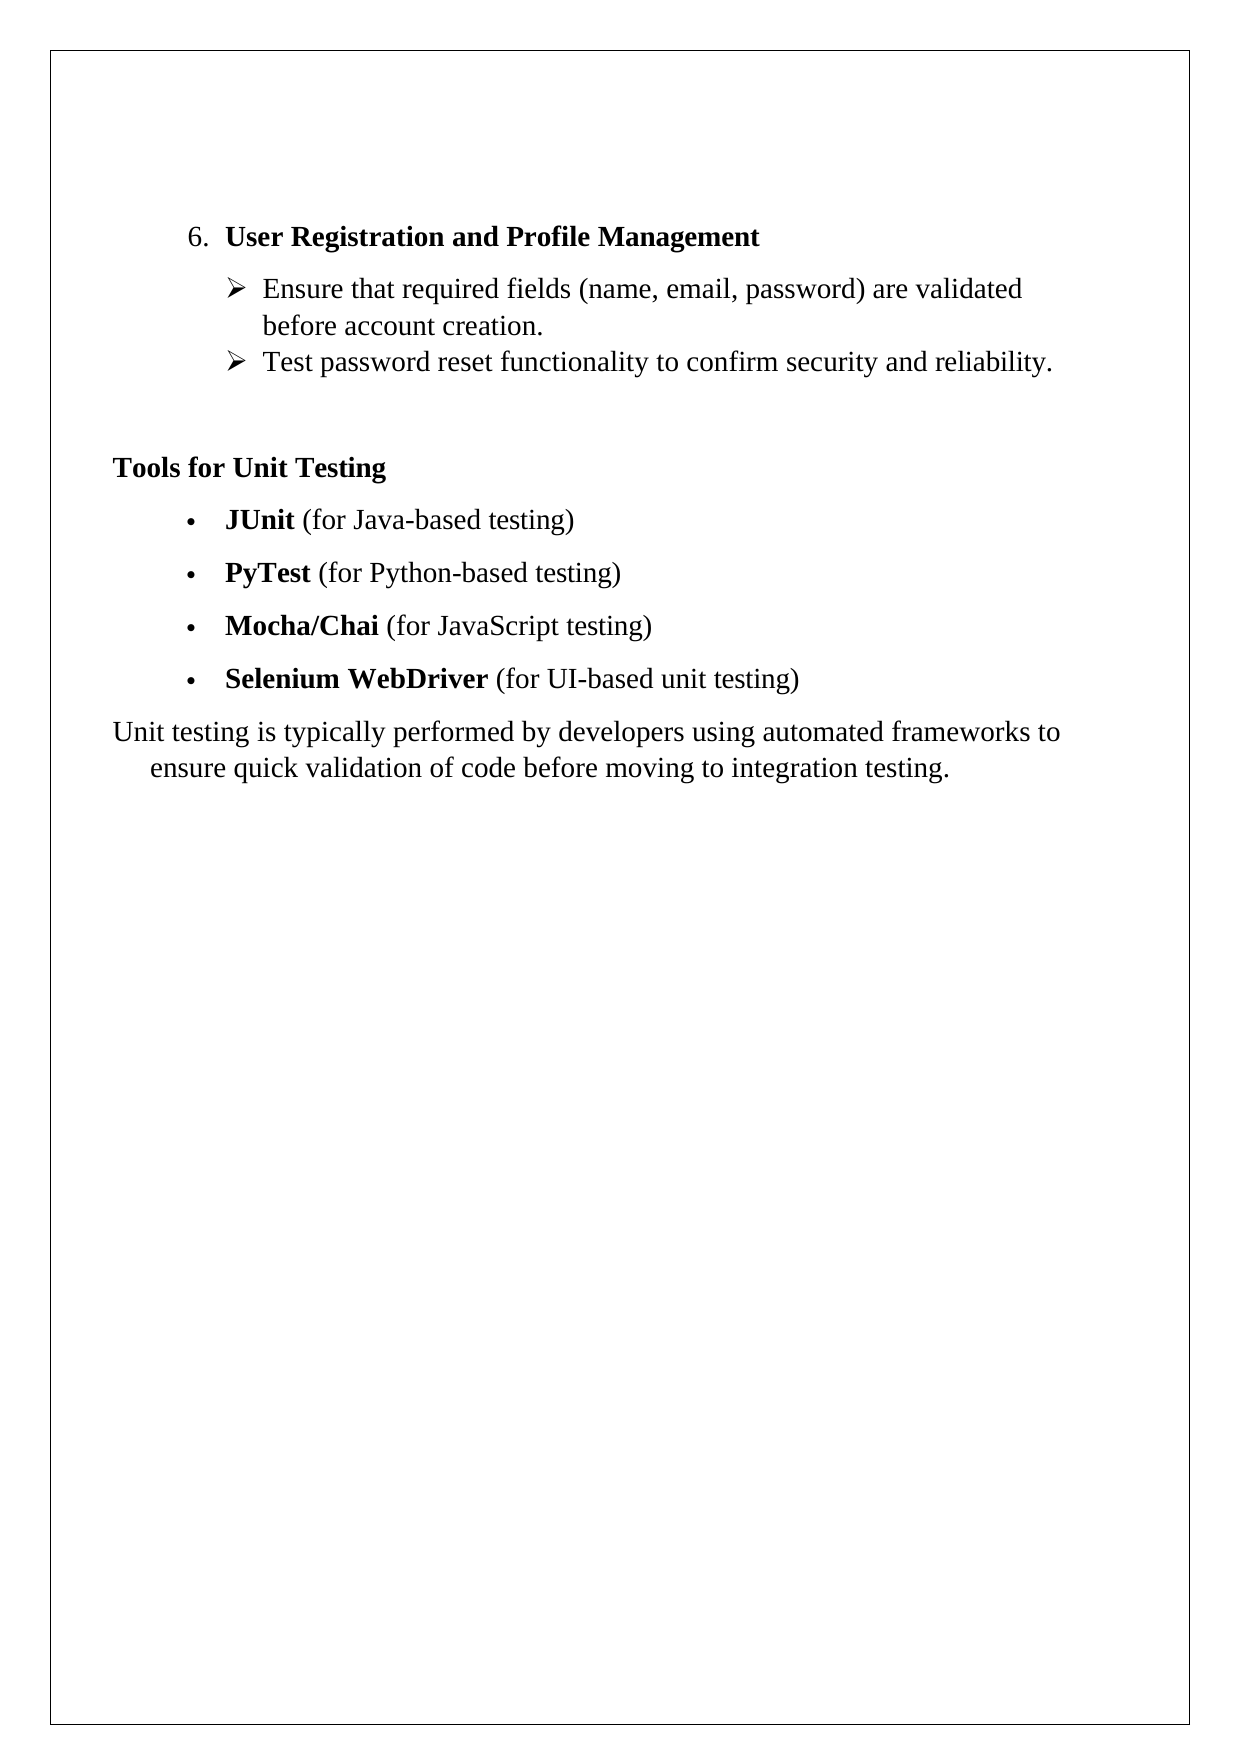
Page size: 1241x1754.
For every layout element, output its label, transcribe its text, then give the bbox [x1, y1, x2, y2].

list User Registration and Profile Management [187, 219, 1181, 252]
list Selenium WebDriver (for UI-based unit testing) [187, 661, 1181, 694]
text Tools for Unit Testing [112, 450, 1181, 483]
list JUnit (for Java-based testing) [187, 502, 1181, 536]
list PyTest (for Python-based testing) [187, 556, 1181, 589]
list Ensure that required fields (name, email, password) are validated before account creation. [225, 271, 1090, 341]
list Mocha/Chai (for JavaScript testing) [187, 608, 1181, 642]
list Test password reset functionality to confirm security and reliability. [225, 344, 1181, 377]
text Unit testing is typically performed by developers using automated frameworks to ensure quick validation of code before moving to integration testing. [112, 714, 1110, 784]
